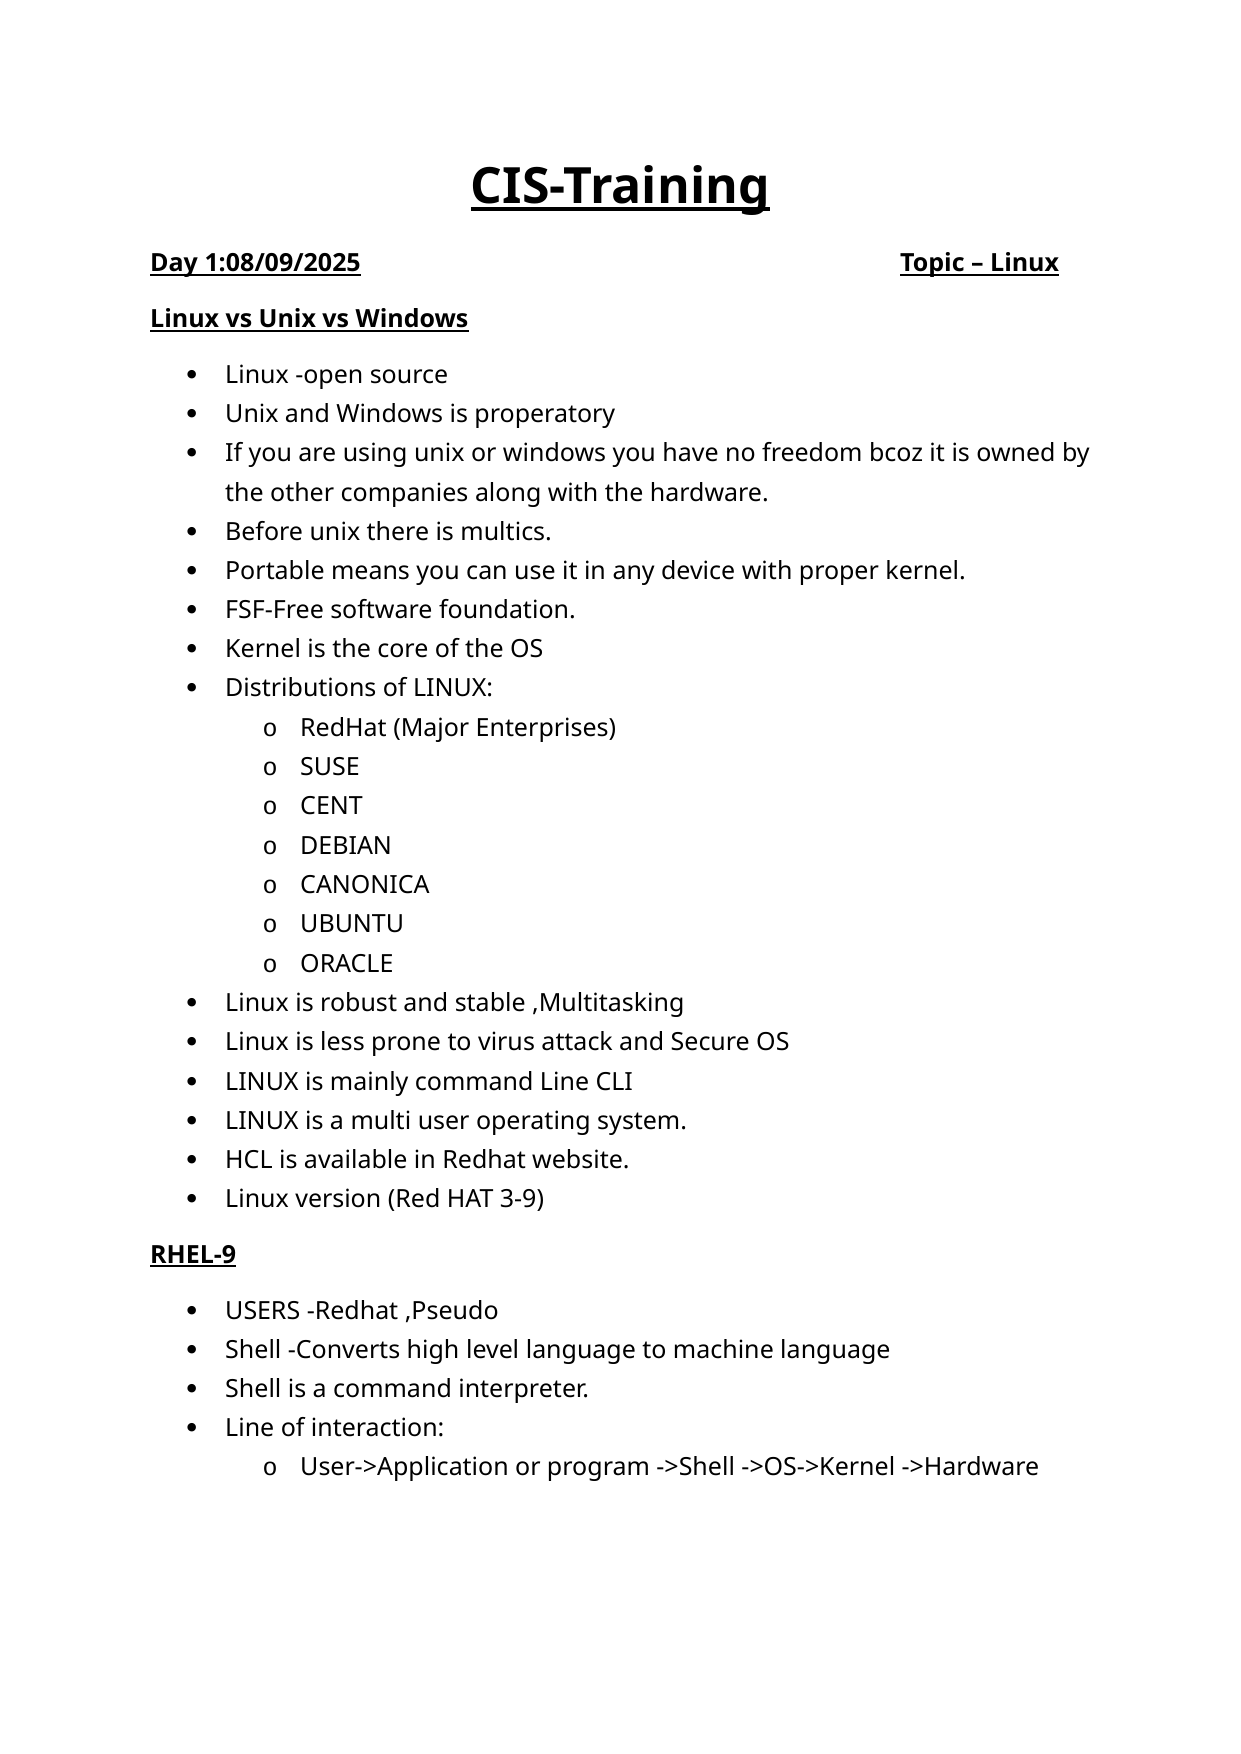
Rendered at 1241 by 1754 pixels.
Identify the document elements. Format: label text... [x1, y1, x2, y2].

list Distributions of LINUX: [187, 670, 1090, 704]
list Shell -Converts high level language to machine language [187, 1331, 1090, 1366]
text CIS-Training [150, 150, 1090, 218]
list RedHat (Major Enterprises) [262, 709, 1090, 743]
list FSF-Free software foundation. [187, 592, 1090, 626]
list DEBIAN [262, 827, 1090, 862]
list Portable means you can use it in any device with proper kernel. [187, 552, 1090, 587]
list LINUX is a multi user operating system. [187, 1102, 1090, 1136]
list CANONICA [262, 867, 1090, 901]
list LINUX is mainly command Line CLI [187, 1063, 1090, 1097]
list Shell is a command interpreter. [187, 1371, 1090, 1405]
list CENT [262, 788, 1090, 822]
list Linux is robust and stable ,Multitasking [187, 985, 1090, 1019]
list SUSE [262, 748, 1090, 783]
text RHEL-9 [150, 1236, 1090, 1271]
list Linux -open source [187, 357, 1090, 391]
text Day 1:08/09/2025 Topic – Linux [150, 245, 1090, 279]
text Linux vs Unix vs Windows [150, 301, 1090, 335]
list User->Application or program ->Shell ->OS->Kernel ->Hardware [262, 1449, 1090, 1483]
list HCL is available in Redhat website. [187, 1141, 1090, 1176]
list Before unix there is multics. [187, 513, 1090, 547]
list USERS -Redhat ,Pseudo [187, 1292, 1090, 1326]
list Kernel is the core of the OS [187, 631, 1090, 665]
list Line of interaction: [187, 1410, 1090, 1444]
list UBUNTU [262, 906, 1090, 940]
list Unix and Windows is properatory [187, 396, 1090, 430]
list Linux is less prone to virus attack and Secure OS [187, 1024, 1090, 1058]
list Linux version (Red HAT 3-9) [187, 1181, 1090, 1215]
list If you are using unix or windows you have no freedom bcoz it is owned by the other companies along with the hardware. [187, 435, 1090, 508]
list ORACLE [262, 945, 1090, 980]
